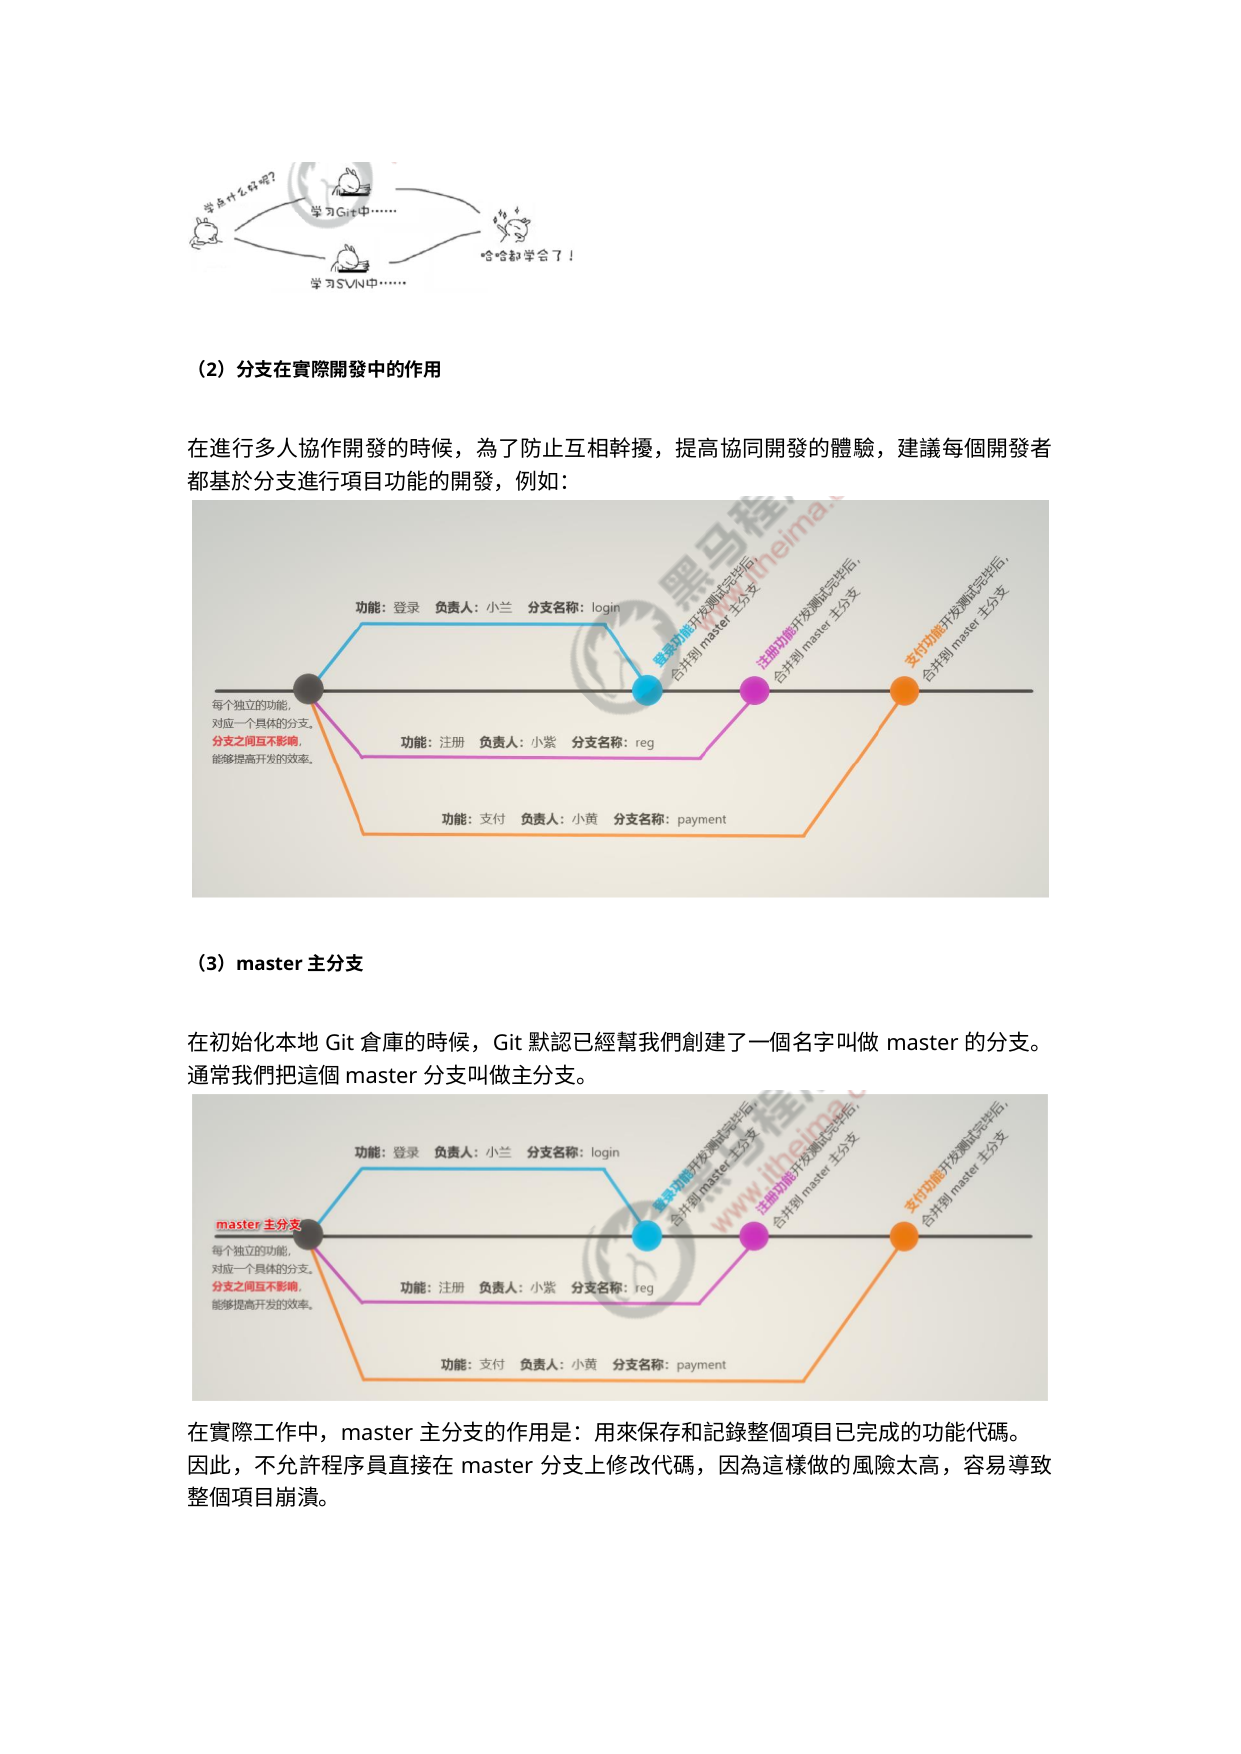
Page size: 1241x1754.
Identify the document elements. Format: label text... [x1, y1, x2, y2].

picture [187, 162, 578, 299]
text 在初始化本地 Git 倉庫的時候，Git 默認已經幫我們創建了一個名字叫做 master 的分支。通常我們把這個master 分支叫做主分支。 [187, 1025, 1053, 1090]
picture [187, 496, 1052, 898]
text 在實際工作中，master 主分支的作用是：用來保存和記錄整個項目已完成的功能代碼。 [187, 1415, 1053, 1447]
subtitle （3）master 主分支 [187, 946, 1053, 978]
picture [187, 1090, 1053, 1405]
text 因此，不允許程序員直接在 master 分支上修改代碼，因為這樣做的風險太高，容易導致整個項目崩潰。 [187, 1447, 1053, 1512]
subtitle （2）分支在實際開發中的作用 [187, 352, 1053, 384]
text 在進行多人協作開發的時候，為了防止互相幹擾，提高協同開發的體驗，建議每個開發者都基於分支進行項目功能的開發，例如： [187, 431, 1053, 496]
